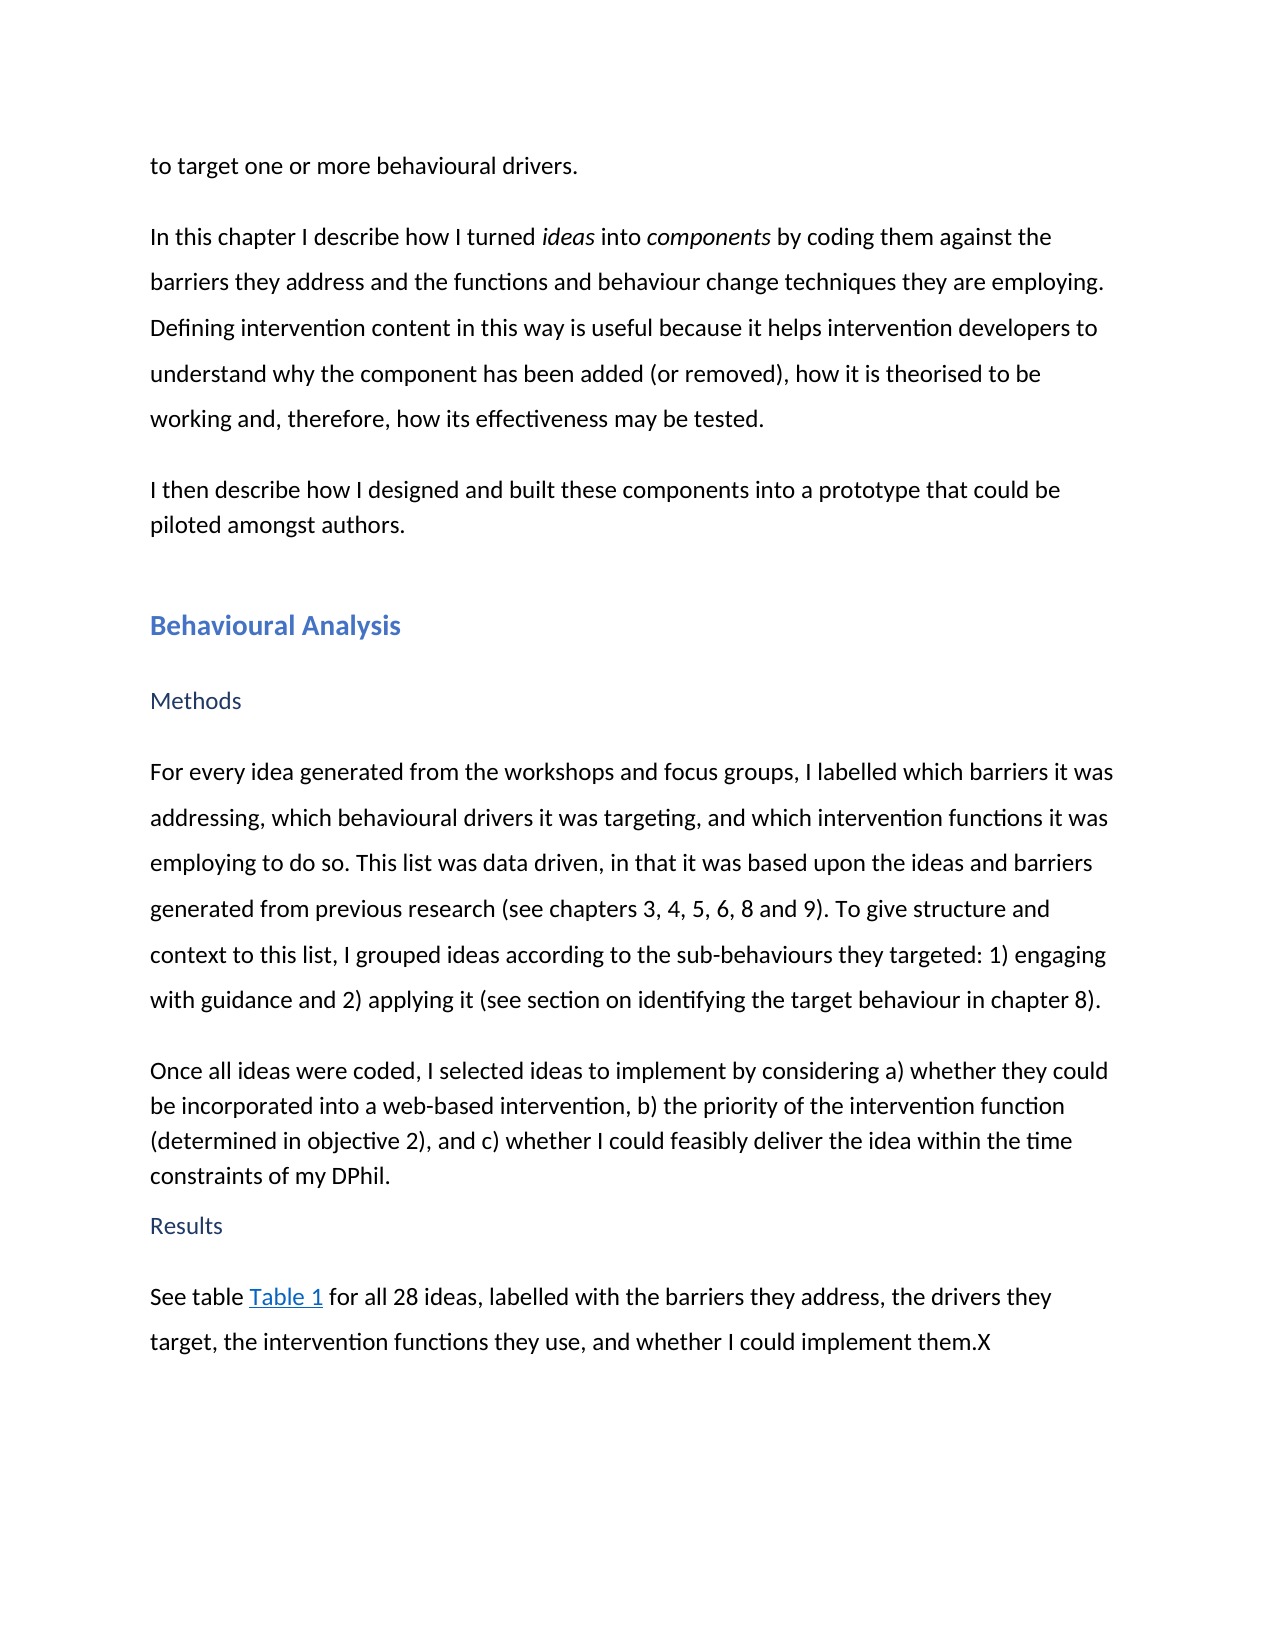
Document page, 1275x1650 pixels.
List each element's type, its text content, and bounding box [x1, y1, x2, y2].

text I then describe how I designed and built these components into a prototype that could be piloted amongst authors. [150, 474, 1125, 540]
subtitle Methods [150, 685, 1125, 716]
subtitle Results [150, 1210, 1125, 1241]
text Once all ideas were coded, I selected ideas to implement by considering a) whether they could be incorporated into a web-based intervention, b) the priority of the intervention function (determined in objective 2), and c) whether I could feasibly deliver the idea within the time constraints of my DPhil. [150, 1055, 1125, 1191]
subtitle Behavioural Analysis [150, 607, 1125, 642]
